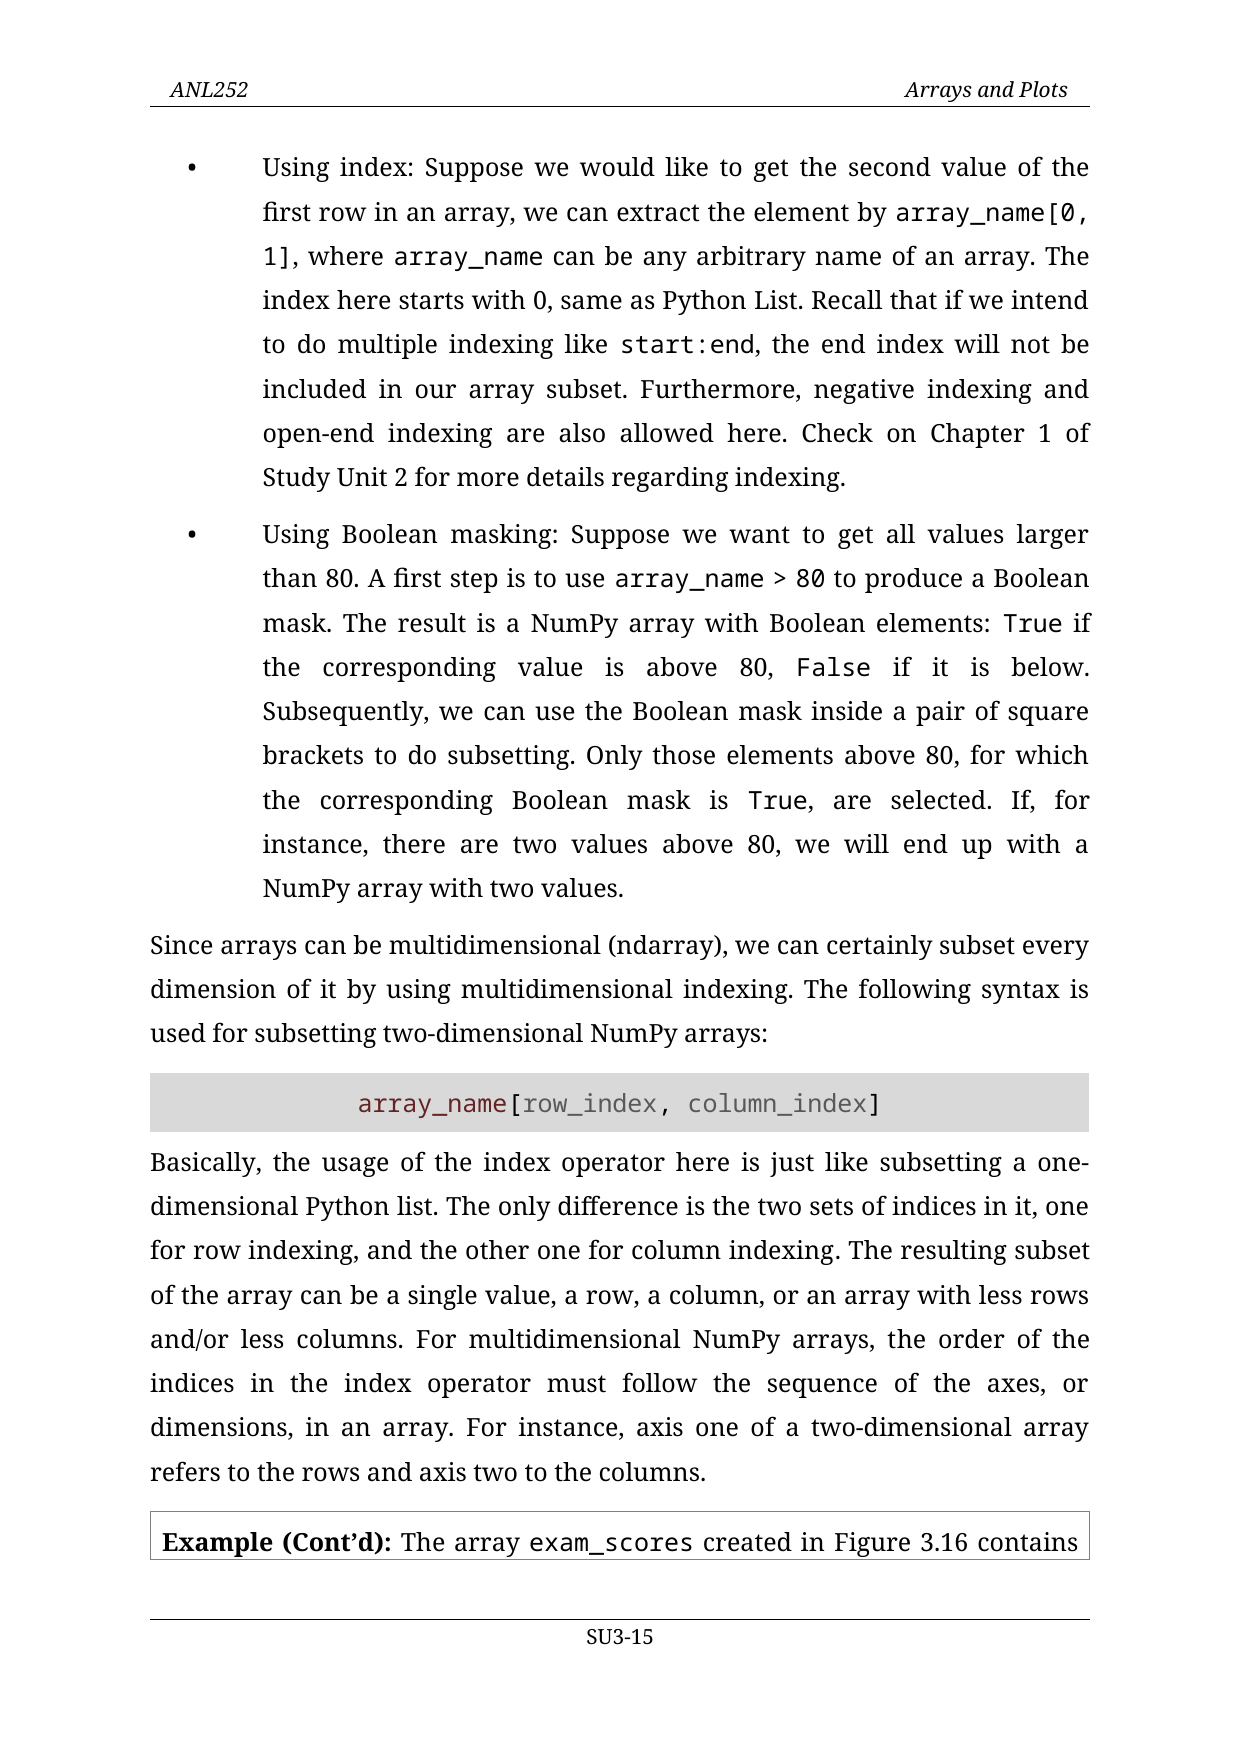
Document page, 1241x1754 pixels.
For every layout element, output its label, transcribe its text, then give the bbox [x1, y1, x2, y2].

text Basically, the usage of the index operator here is just like subsetting a one-dimensional Python list. The only difference is the two sets of indices in it, one for row indexing, and the other one for column indexing. The resulting subset of the array can be a single value, a row, a column, or an array with less rows and/or less columns. For multidimensional NumPy arrays, the order of the indices in the index operator must follow the sequence of the axes, or dimensions, in an array. For instance, axis one of a two-dimensional array refers to the rows and axis two to the columns. [150, 1144, 1090, 1488]
list Using Boolean masking: Suppose we want to get all values larger than 80. A first step is to use array_name > 80 to produce a Boolean mask. The result is a NumPy array with Boolean elements: True if the corresponding value is above 80, False if it is below. Subsequently, we can use the Boolean mask inside a pair of square brackets to do subsetting. Only those elements above 80, for which the corresponding Boolean mask is True, are selected. If, for instance, there are two values above 80, we will end up with a NumPy array with two values. [187, 517, 1090, 905]
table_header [151, 1512, 1089, 1559]
text Since arrays can be multidimensional (ndarray), we can certainly subset every dimension of it by using multidimensional indexing. The following syntax is used for subsetting two-dimensional NumPy arrays: [150, 928, 1090, 1050]
table_header array_name[row_index, column_index] [150, 1073, 1089, 1132]
list Using index: Suppose we would like to get the second value of the first row in an array, we can extract the element by array_name[0, 1], where array_name can be any arbitrary name of an array. The index here starts with 0, same as Python List. Recall that if we intend to do multiple indexing like start:end, the end index will not be included in our array subset. Furthermore, negative indexing and open-end indexing are also allowed here. Check on Chapter 1 of Study Unit 2 for more details regarding indexing. [187, 150, 1090, 494]
